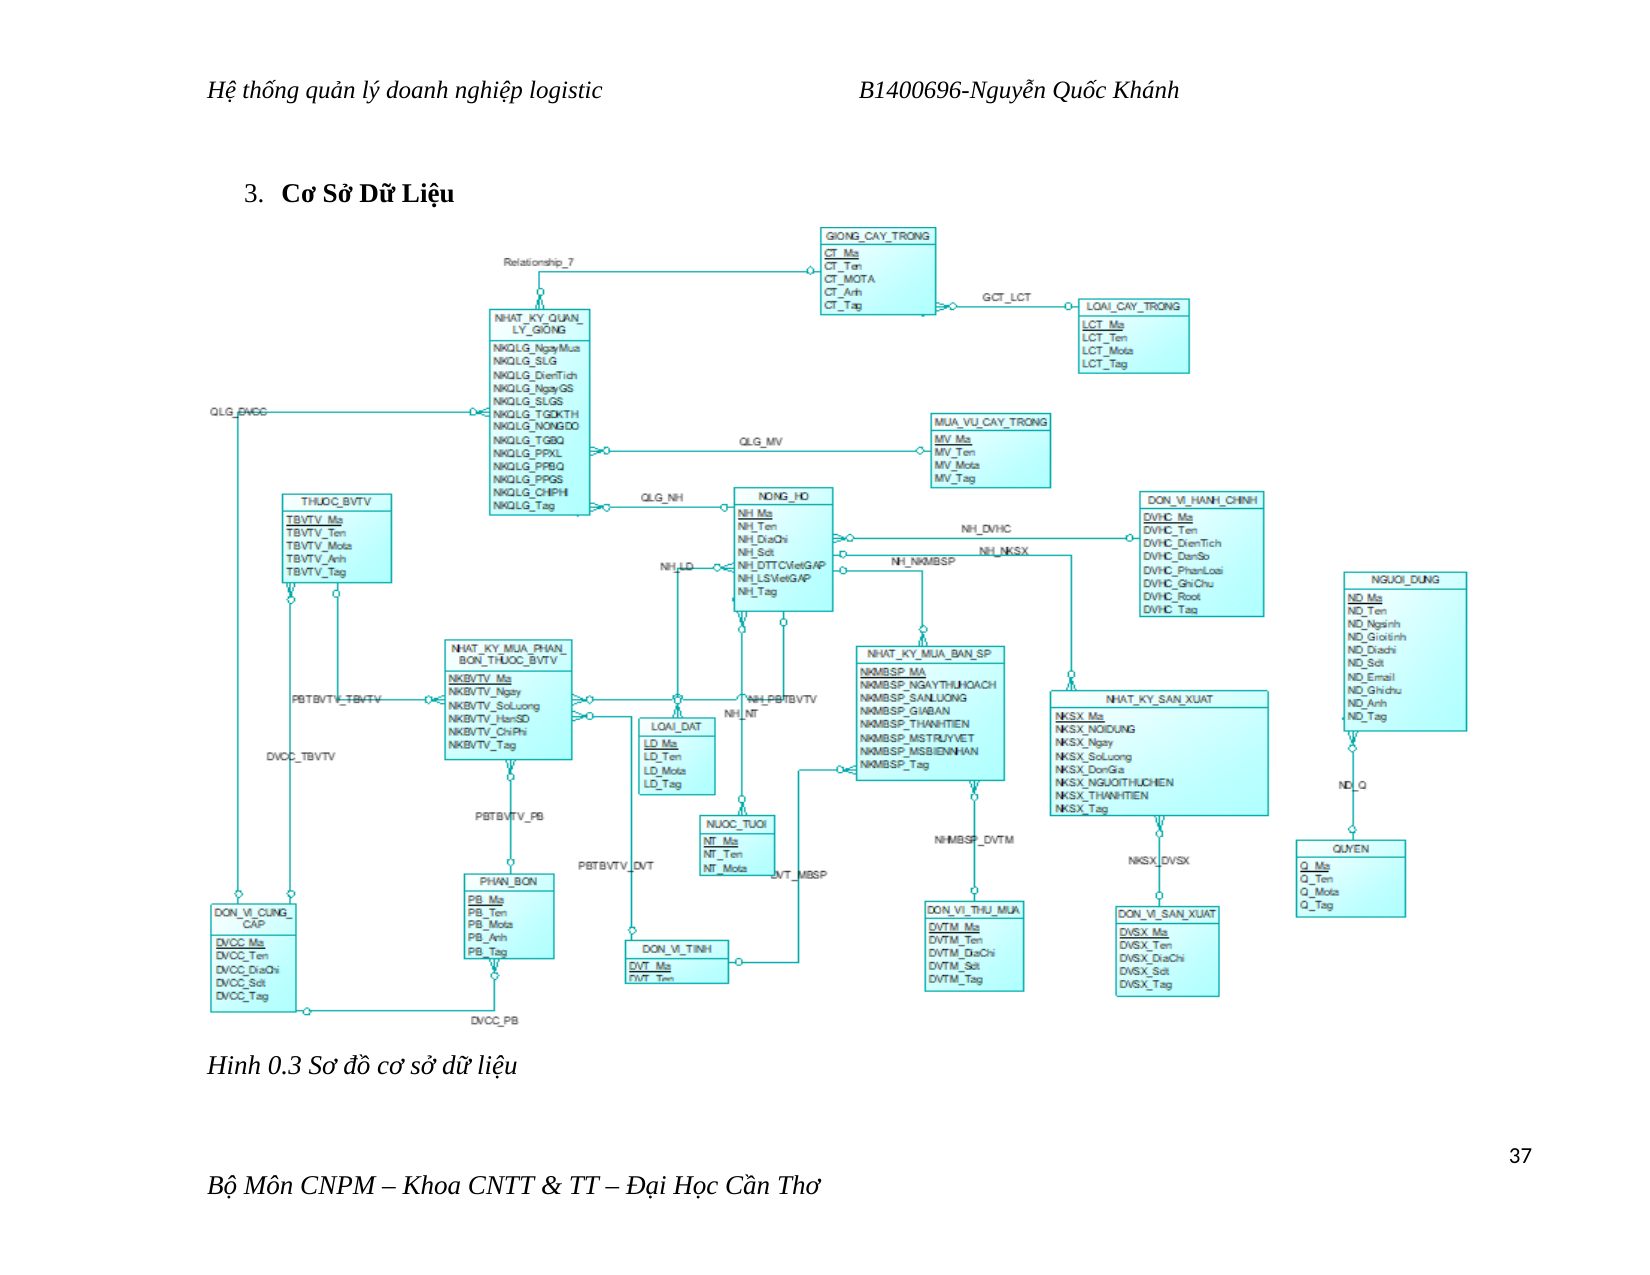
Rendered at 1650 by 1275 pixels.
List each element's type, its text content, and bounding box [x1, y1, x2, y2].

text Hinh 0.3 Sơ đồ cơ sở dữ liệu [207, 1049, 1532, 1081]
picture [206, 227, 1469, 1031]
list Cơ Sở Dữ Liệu [244, 177, 1532, 208]
